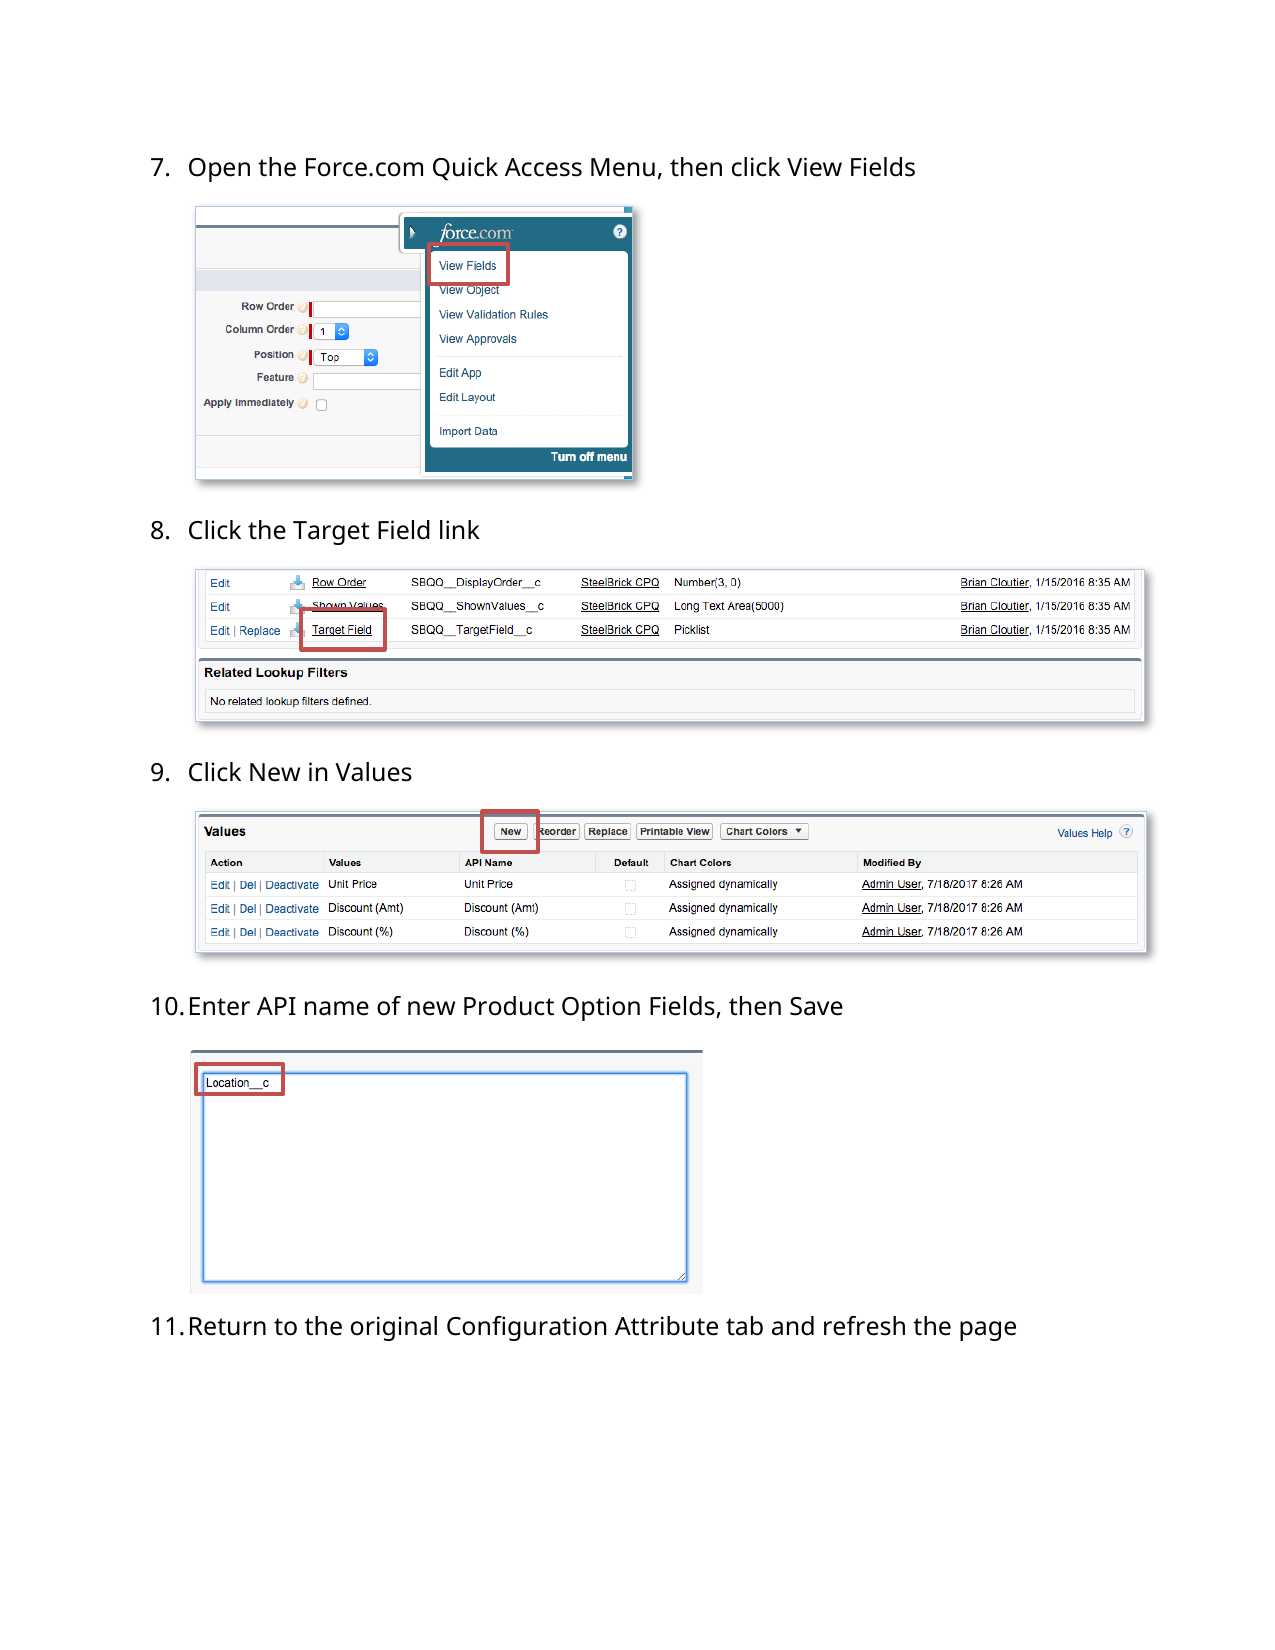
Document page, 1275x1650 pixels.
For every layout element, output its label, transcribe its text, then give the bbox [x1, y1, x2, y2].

picture [196, 812, 1146, 952]
picture [484, 814, 536, 850]
picture [196, 207, 632, 479]
picture [187, 1037, 703, 1294]
picture [196, 570, 1144, 721]
list Return to the original Configuration Attribute tab and refresh the page [150, 1308, 1087, 1342]
